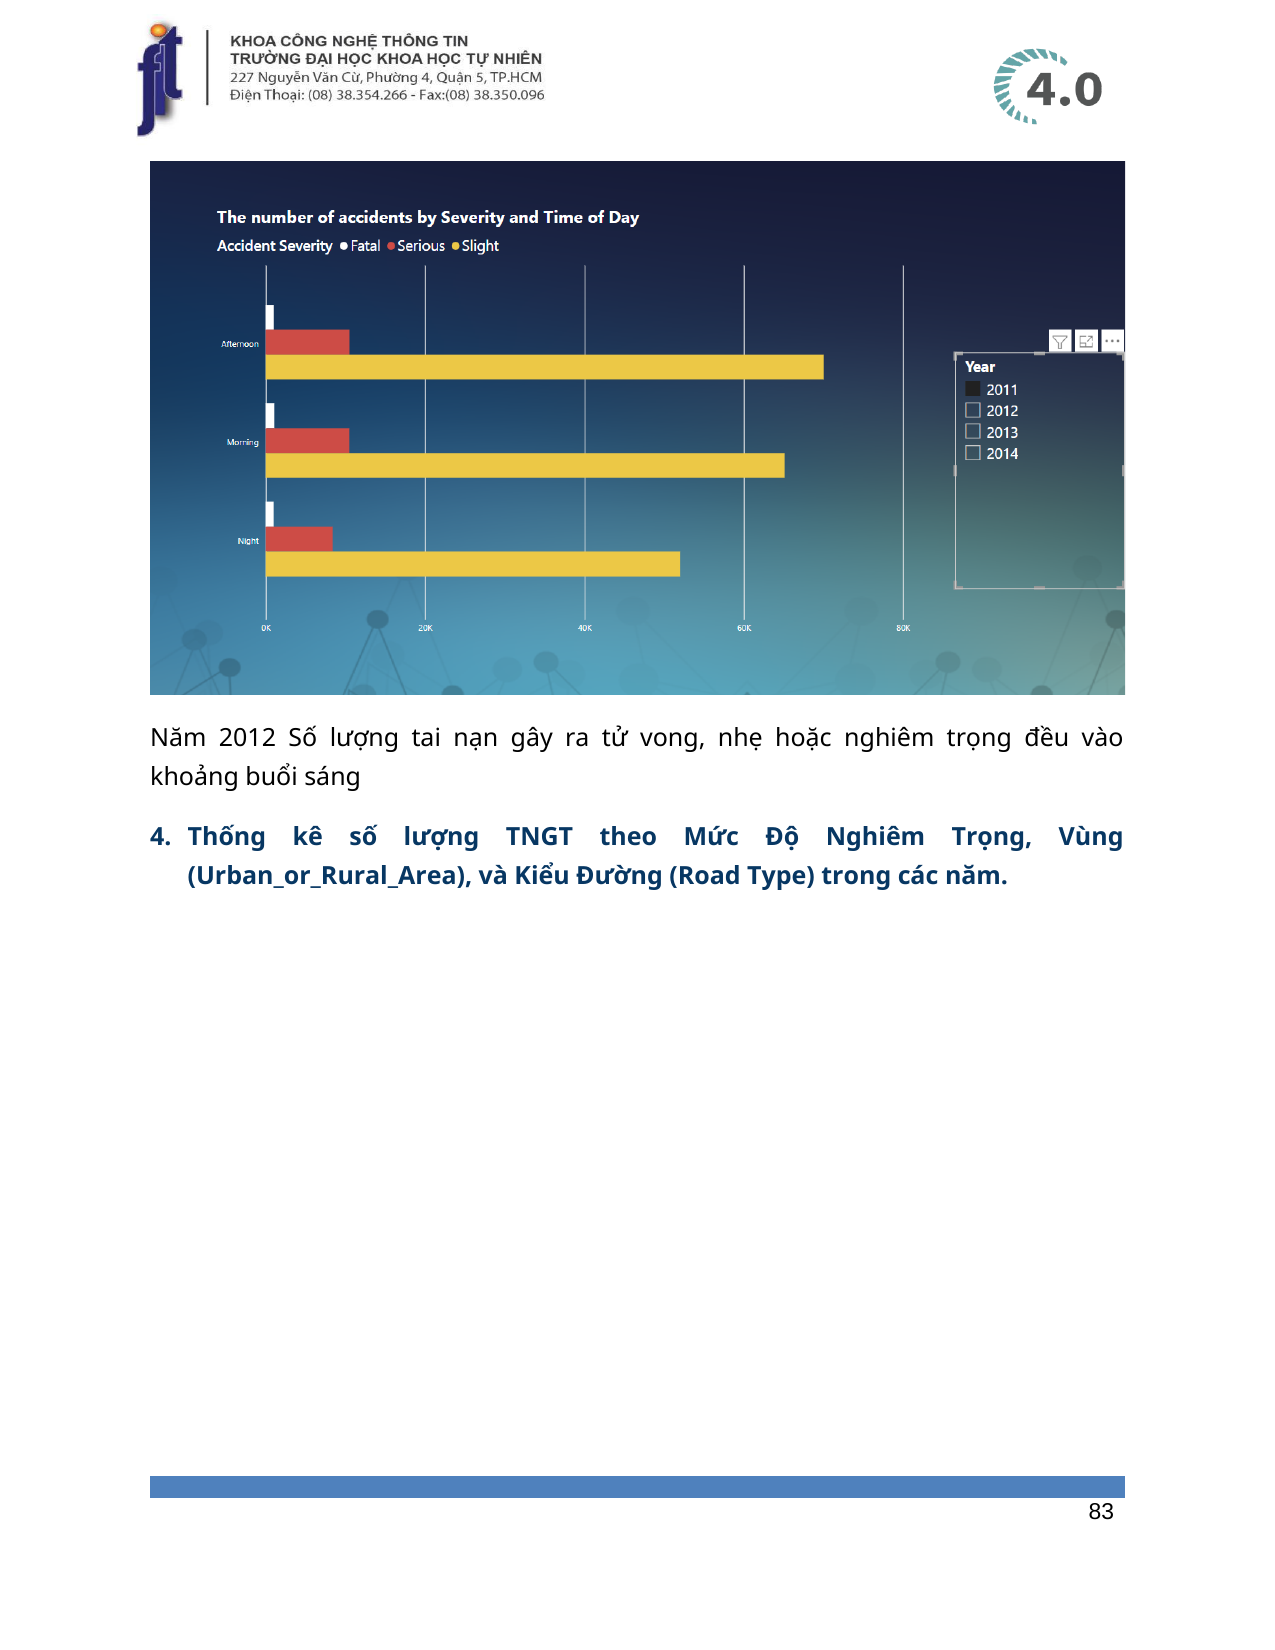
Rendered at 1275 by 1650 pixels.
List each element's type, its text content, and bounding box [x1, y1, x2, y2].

list Thống kê số lượng TNGT theo Mức Độ Nghiêm Trọng, Vùng (Urban_or_Rural_Area), và Kiểu Đường (Road Type) trong các năm. [150, 819, 1125, 892]
picture [150, 161, 1125, 695]
picture [114, 14, 577, 158]
picture [967, 41, 1130, 131]
text Năm 2012 Số lượng tai nạn gây ra tử vong, nhẹ hoặc nghiêm trọng đều vào khoảng buổi sáng [150, 720, 1125, 793]
